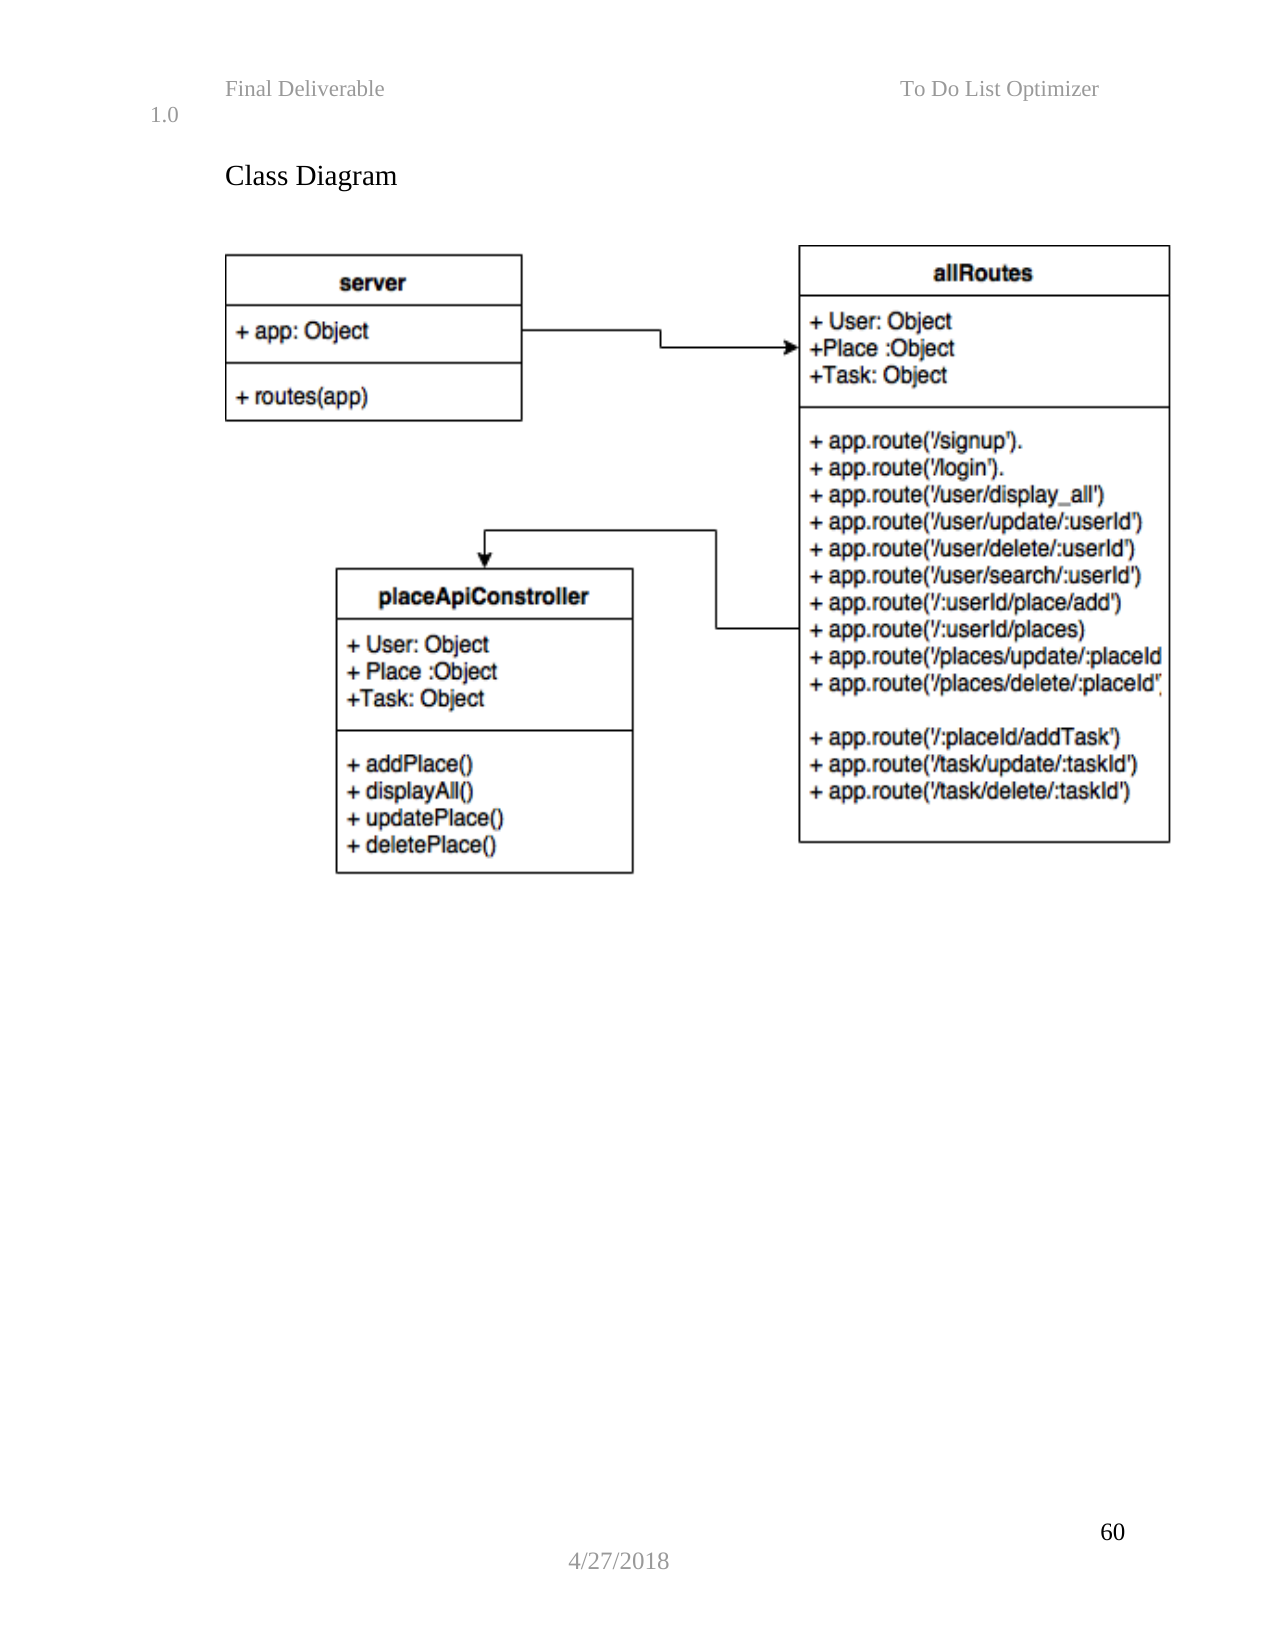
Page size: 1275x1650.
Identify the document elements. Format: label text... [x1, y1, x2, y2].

title Class Diagram [150, 158, 1125, 192]
picture [225, 245, 1171, 882]
